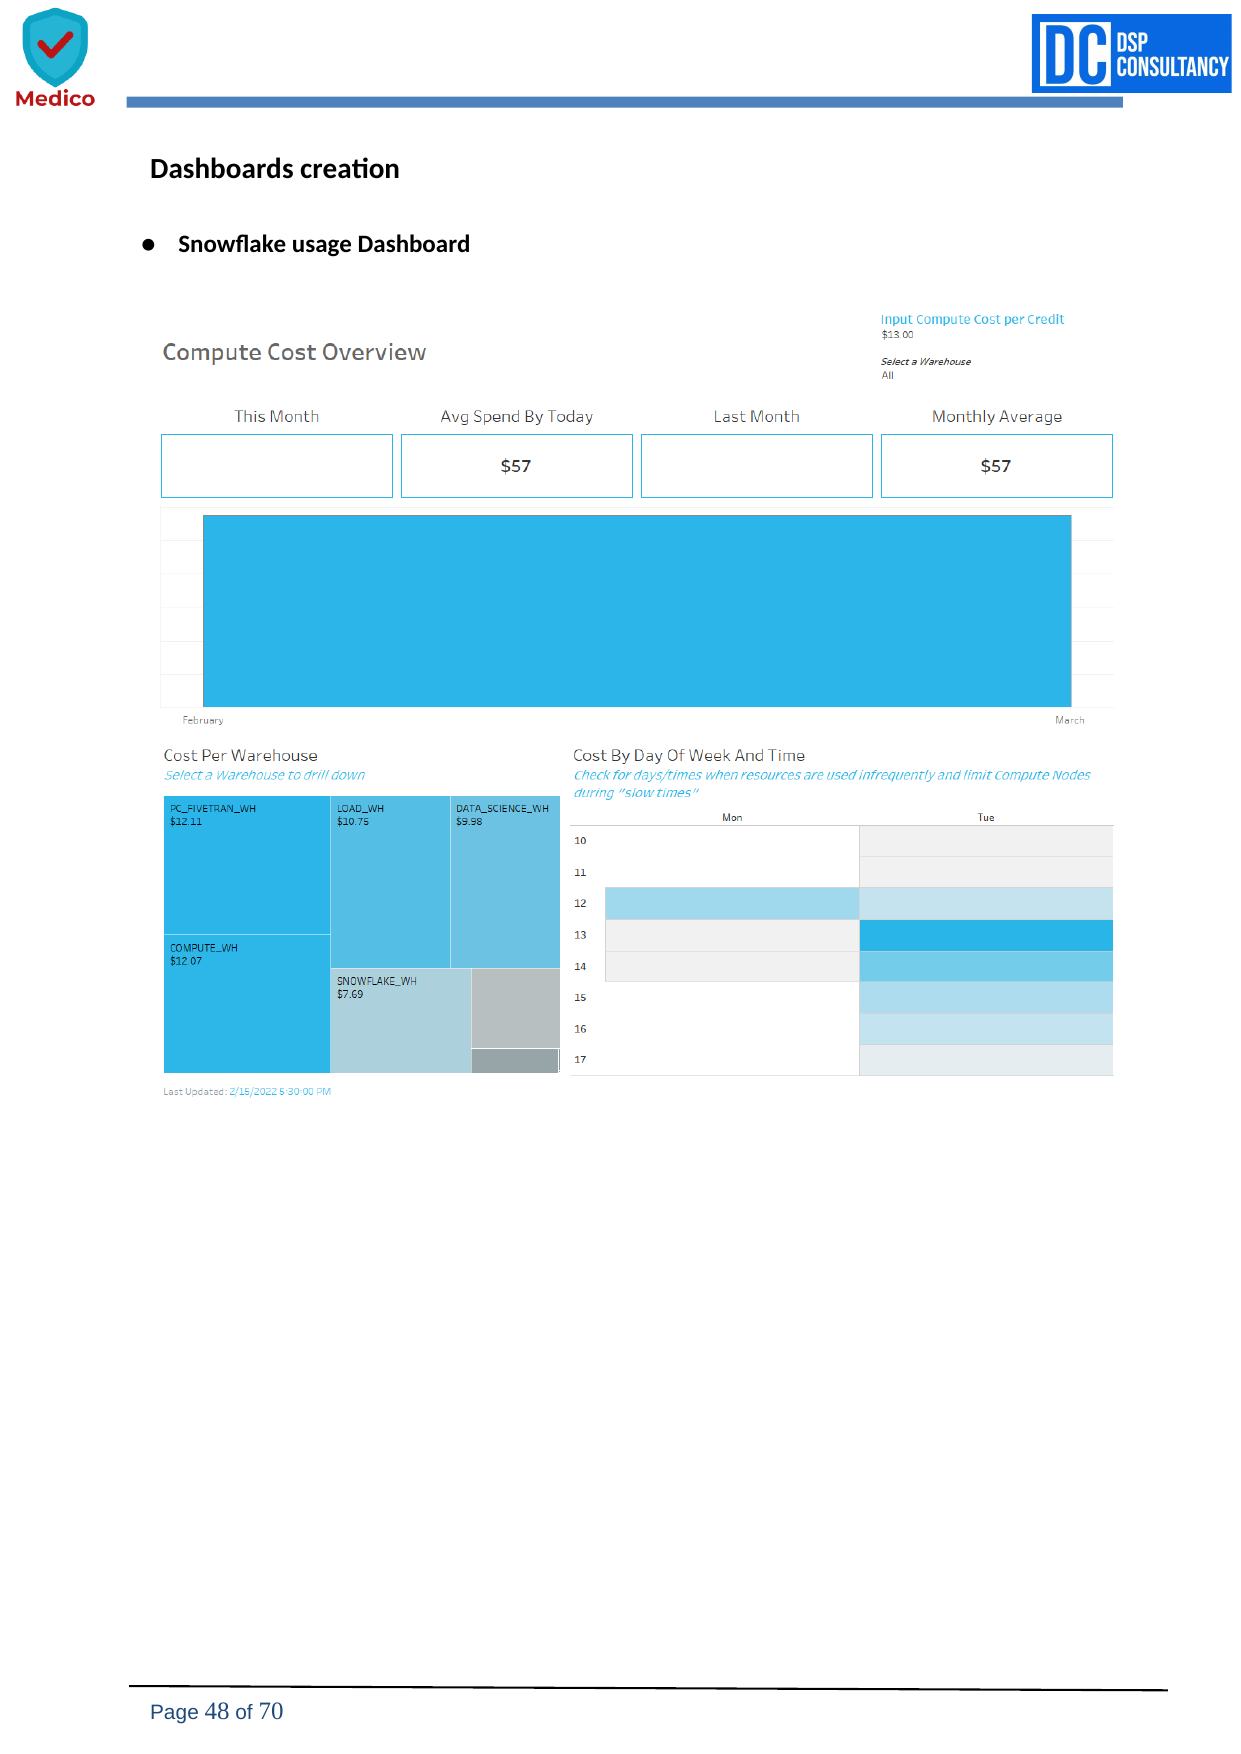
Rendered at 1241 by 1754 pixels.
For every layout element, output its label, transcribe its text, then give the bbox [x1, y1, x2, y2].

picture [6, 5, 102, 110]
text Dashboards creation [150, 150, 1122, 186]
picture [150, 299, 1123, 1110]
picture [1031, 14, 1232, 93]
list Snowflake usage Dashboard [141, 228, 1122, 258]
